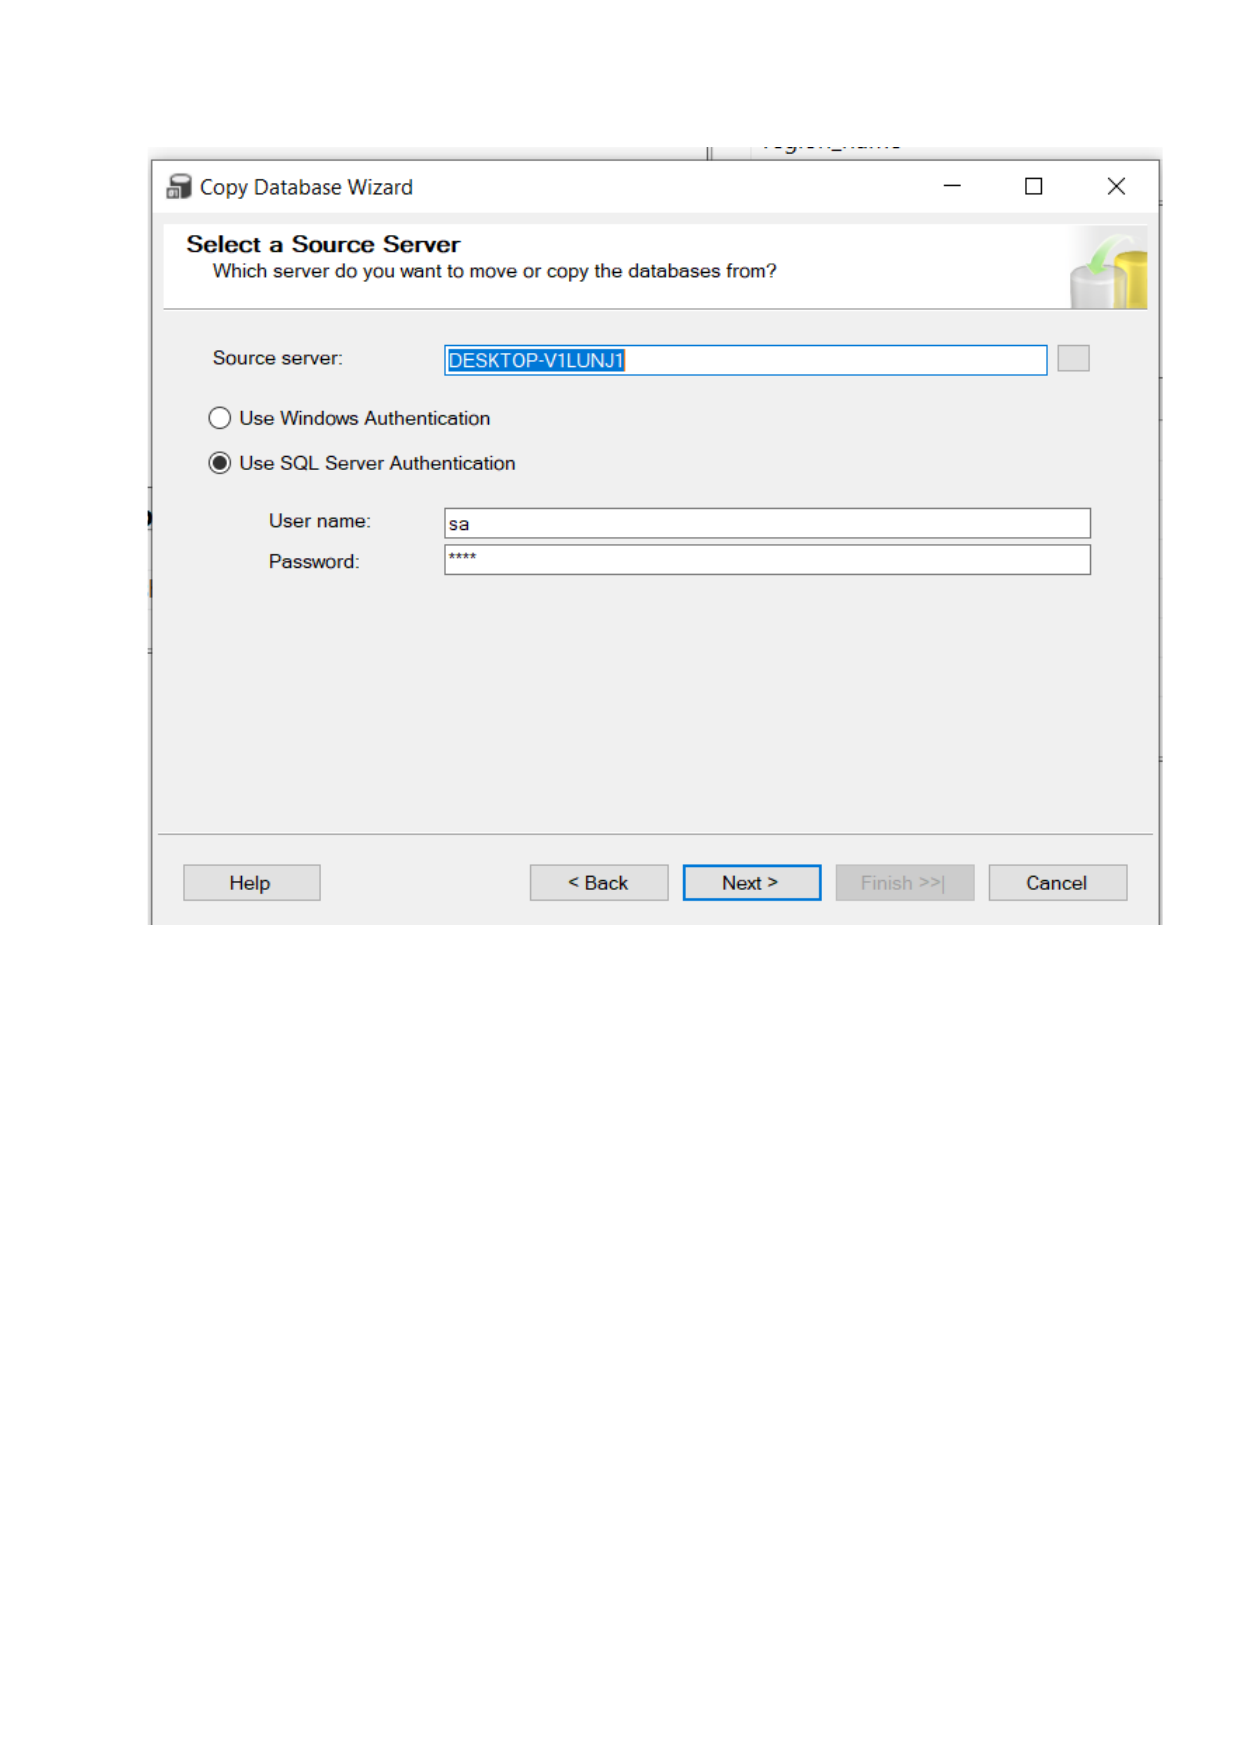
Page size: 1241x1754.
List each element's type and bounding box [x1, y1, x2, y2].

picture [147, 147, 1163, 925]
